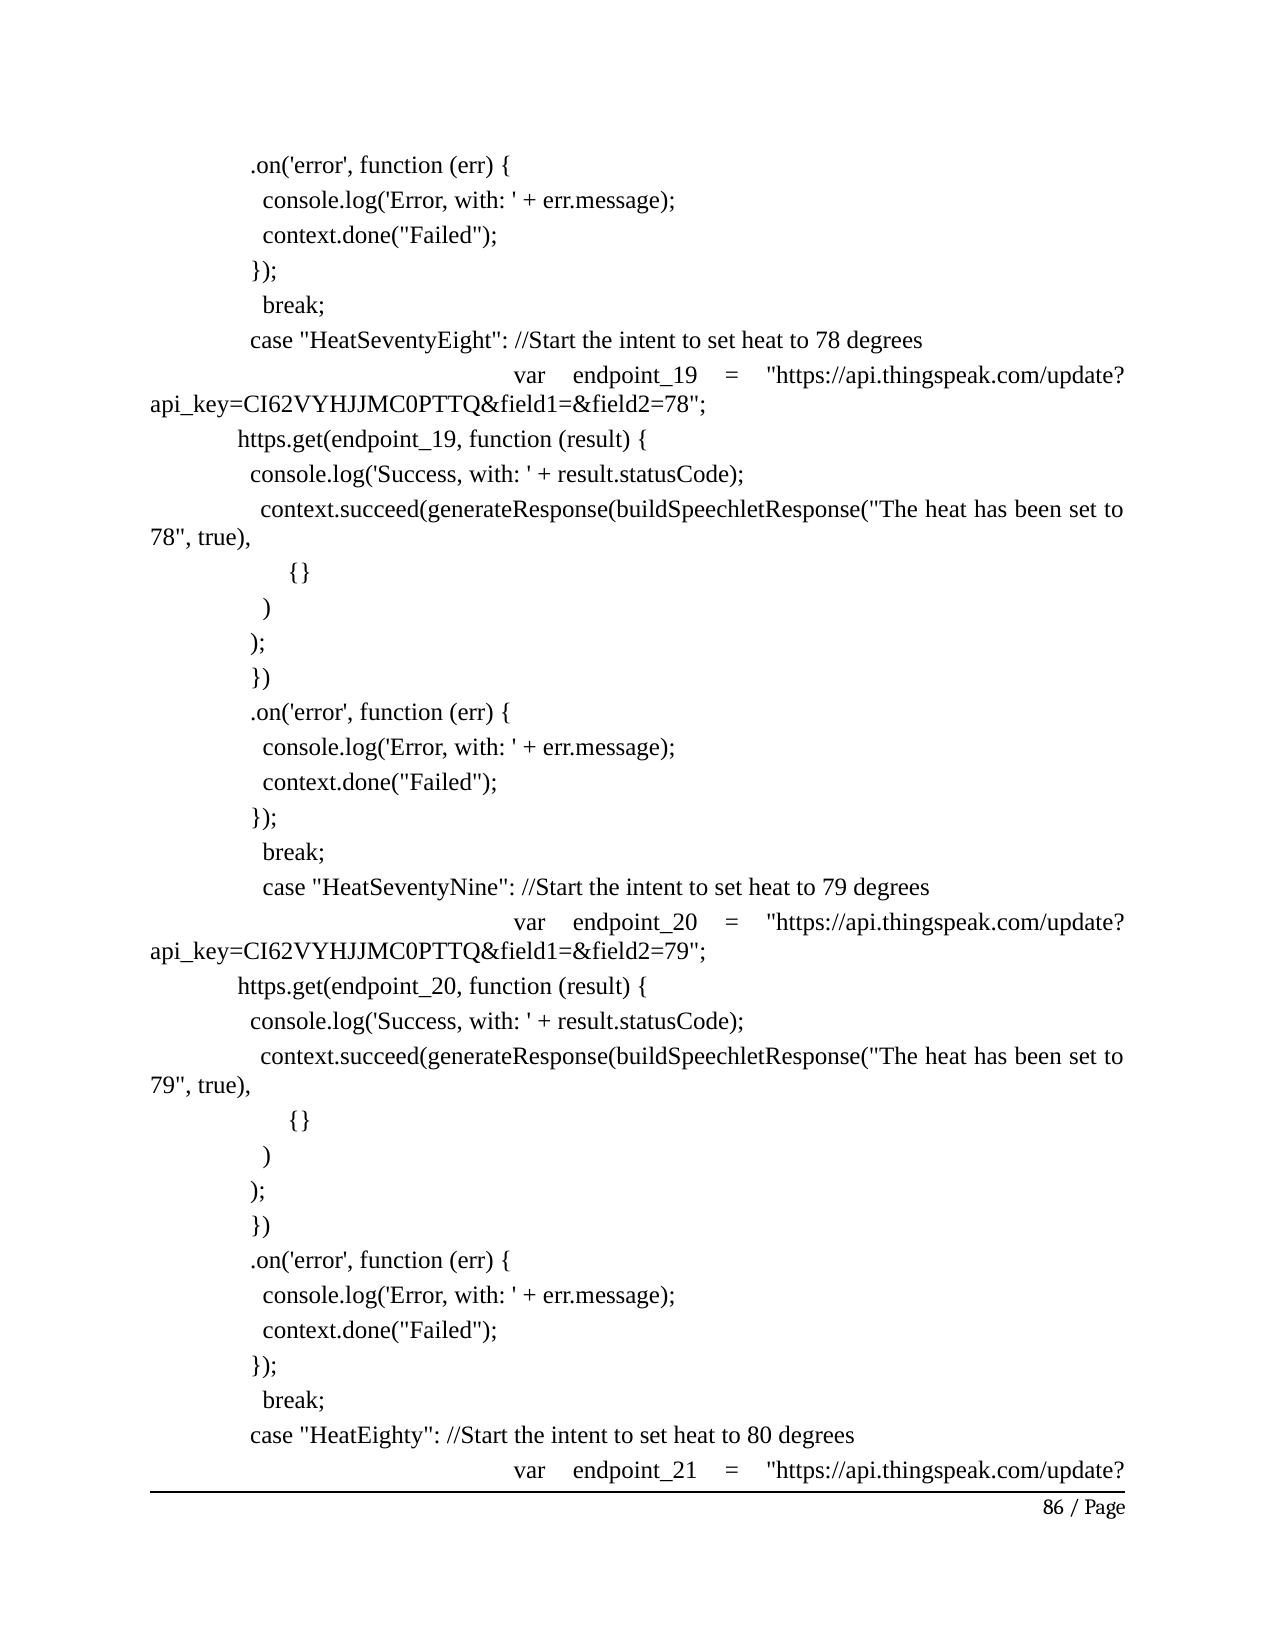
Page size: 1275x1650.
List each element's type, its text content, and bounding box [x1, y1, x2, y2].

text }) [150, 1210, 1125, 1239]
text break; [150, 837, 1125, 866]
text context.done("Failed"); [150, 767, 1125, 796]
text console.log('Error, with: ' + err.message); [150, 185, 1125, 214]
text .on('error', function (err) { [150, 697, 1125, 726]
text }); [150, 1350, 1125, 1379]
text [150, 1455, 1125, 1484]
text }); [150, 802, 1125, 831]
text var endpoint_19 = "https://api.thingspeak.com/update?api_key=CI62VYHJJMC0PTTQ&field1=&field2=78"; [150, 360, 1125, 417]
text var endpoint_20 = "https://api.thingspeak.com/update?api_key=CI62VYHJJMC0PTTQ&field1=&field2=79"; [150, 907, 1125, 965]
text ) [150, 1140, 1125, 1169]
text }) [150, 662, 1125, 691]
text case "HeatEighty": //Start the intent to set heat to 80 degrees [150, 1420, 1125, 1449]
text context.succeed(generateResponse(buildSpeechletResponse("The heat has been set to 78", true), [150, 494, 1125, 551]
text ); [150, 1175, 1125, 1204]
text console.log('Error, with: ' + err.message); [150, 1280, 1125, 1309]
text {} [150, 557, 1125, 586]
text context.done("Failed"); [150, 1315, 1125, 1344]
text context.succeed(generateResponse(buildSpeechletResponse("The heat has been set to 79", true), [150, 1041, 1125, 1099]
text console.log('Success, with: ' + result.statusCode); [150, 1006, 1125, 1035]
text ) [150, 592, 1125, 621]
text .on('error', function (err) { [150, 150, 1125, 179]
text https.get(endpoint_19, function (result) { [150, 424, 1125, 452]
text {} [150, 1105, 1125, 1134]
text }); [150, 255, 1125, 284]
text https.get(endpoint_20, function (result) { [150, 971, 1125, 1000]
text case "HeatSeventyEight": //Start the intent to set heat to 78 degrees [150, 325, 1125, 354]
text console.log('Success, with: ' + result.statusCode); [150, 459, 1125, 487]
text break; [150, 290, 1125, 319]
text console.log('Error, with: ' + err.message); [150, 732, 1125, 761]
text ); [150, 627, 1125, 656]
text context.done("Failed"); [150, 220, 1125, 249]
text case "HeatSeventyNine": //Start the intent to set heat to 79 degrees [150, 872, 1125, 901]
text break; [150, 1385, 1125, 1414]
text .on('error', function (err) { [150, 1245, 1125, 1274]
